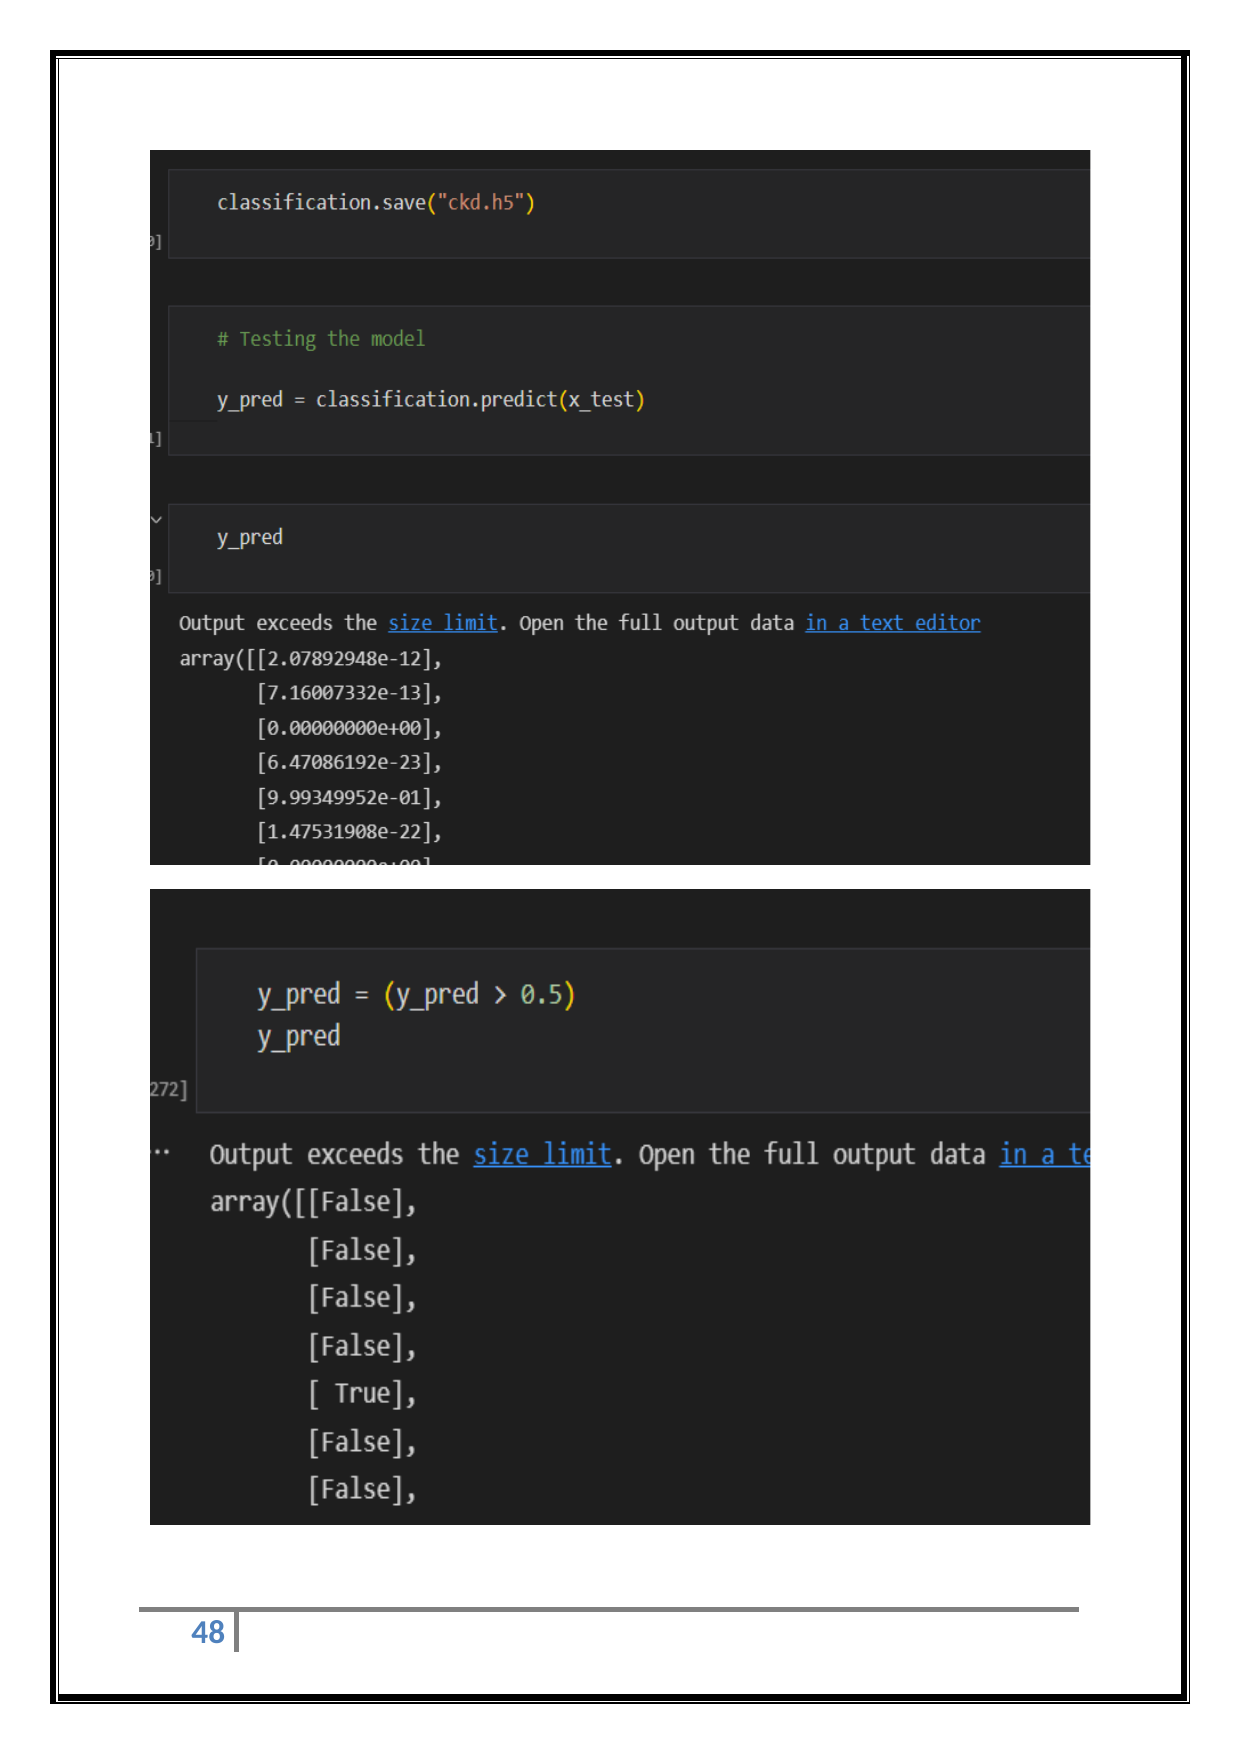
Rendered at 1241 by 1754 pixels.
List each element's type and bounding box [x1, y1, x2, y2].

picture [150, 889, 1091, 1525]
picture [150, 150, 1091, 865]
